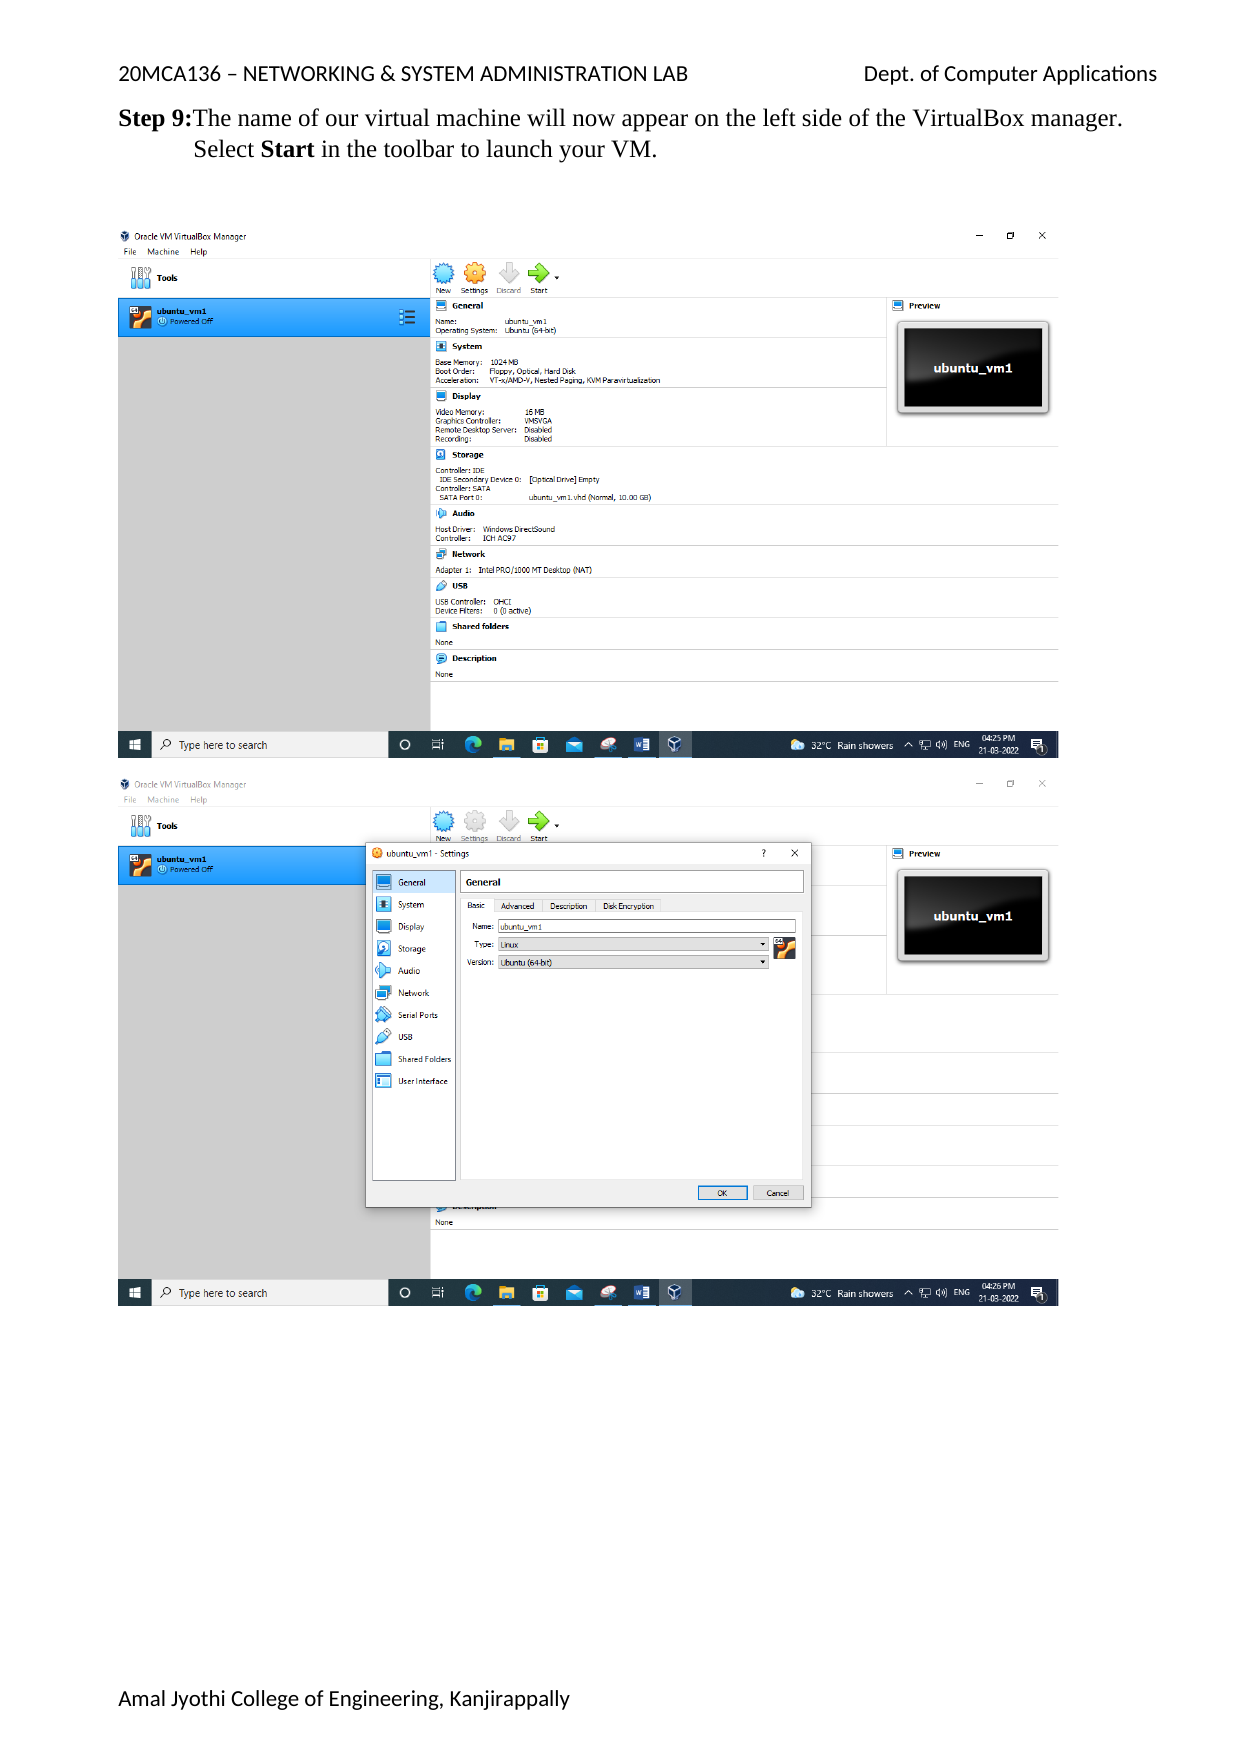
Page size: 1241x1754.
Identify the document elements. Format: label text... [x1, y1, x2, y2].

picture [118, 776, 1059, 1306]
picture [118, 229, 1059, 758]
text Step 9:The name of our virtual machine will now appear on the left side of the VirtualBox manager. Select Start in the toolbar to launch your VM. [118, 103, 1167, 163]
